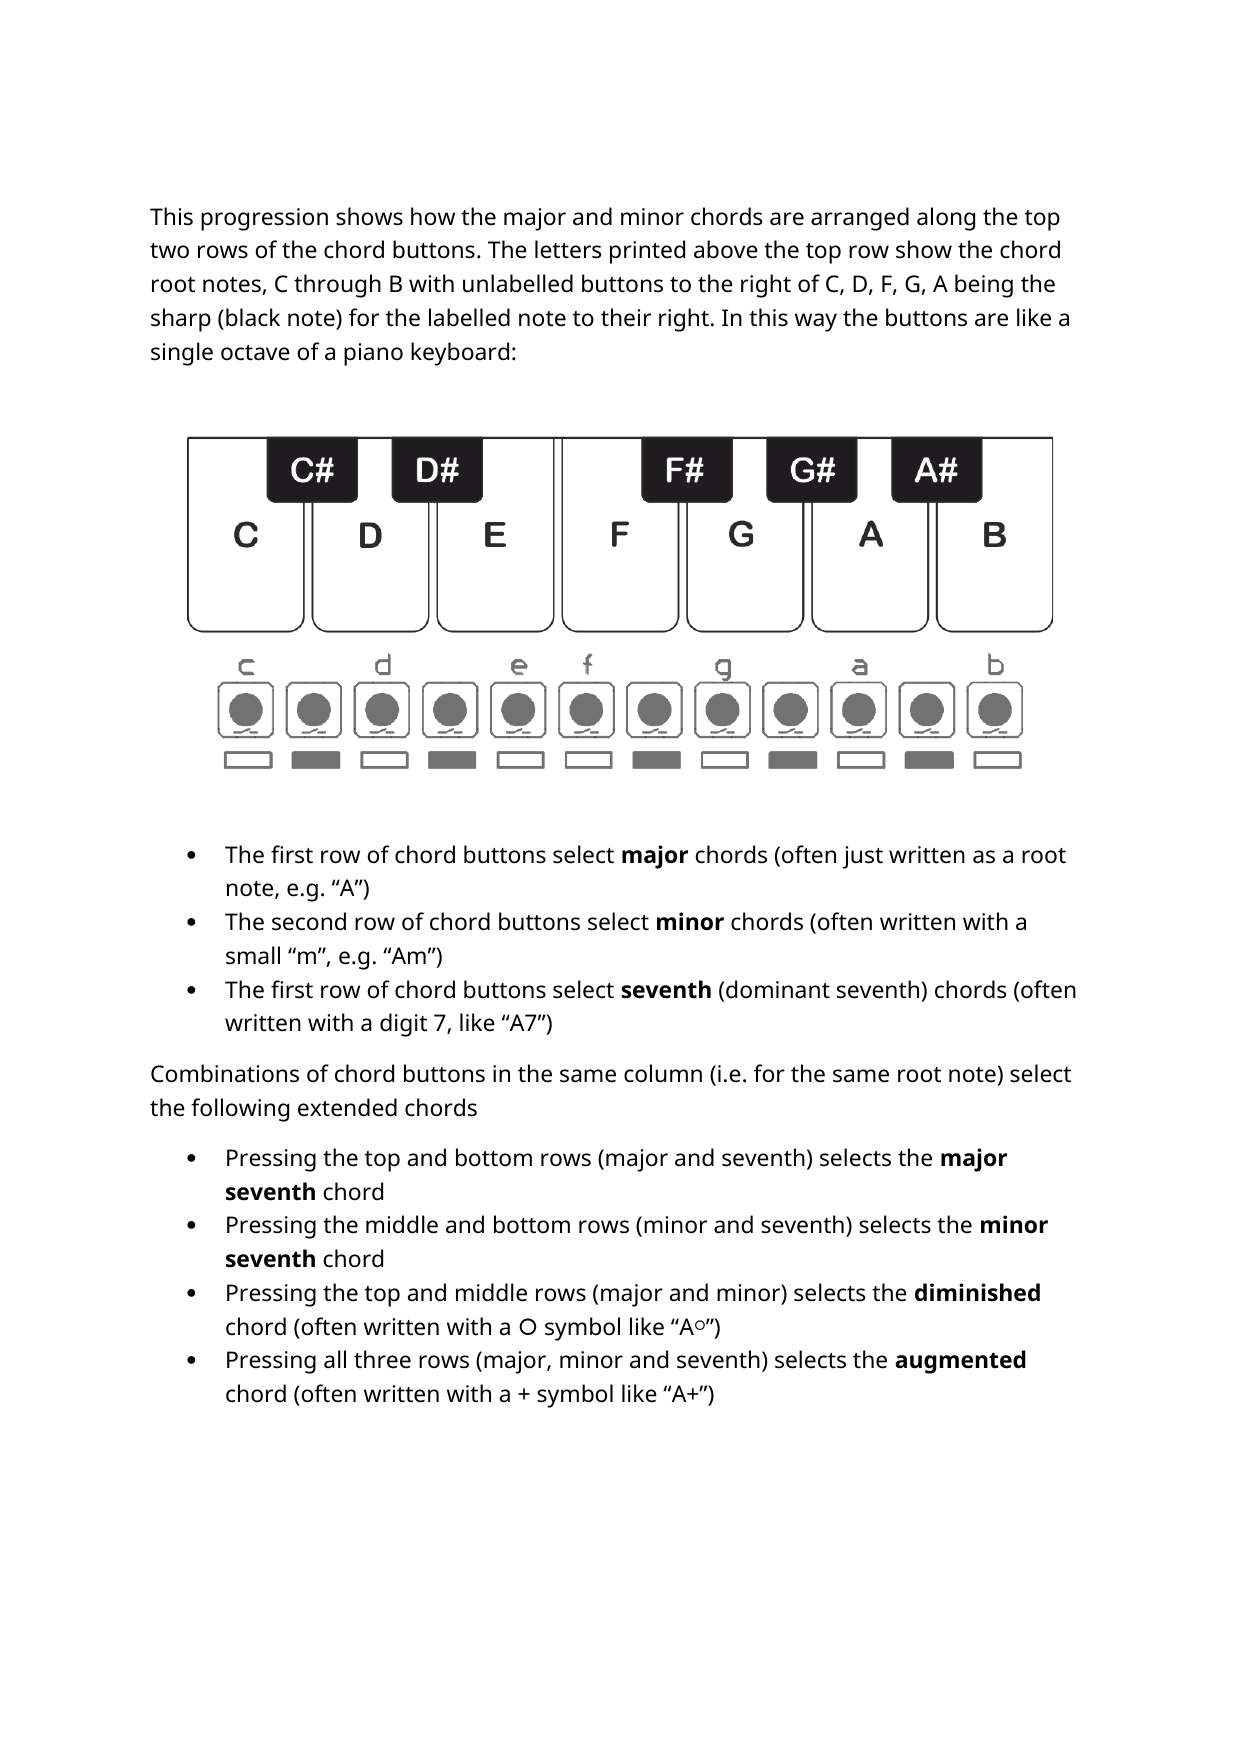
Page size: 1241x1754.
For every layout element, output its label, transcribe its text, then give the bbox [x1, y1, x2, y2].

list The first row of chord buttons select seventh (dominant seventh) chords (often written with a digit 7, like “A7”) [187, 974, 1090, 1039]
list Pressing the top and bottom rows (major and seventh) selects the major seventh chord [187, 1142, 1090, 1207]
picture [187, 436, 1054, 769]
text This progression shows how the major and minor chords are arranged along the top two rows of the chord buttons. The letters printed above the top row show the chord root notes, C through B with unlabelled buttons to the right of C, D, F, G, A being the sharp (black note) for the labelled note to their right. In this way the buttons are like a single octave of a piano keyboard: [150, 200, 1090, 367]
list Pressing the middle and bottom rows (minor and seventh) selects the minor seventh chord [187, 1209, 1090, 1274]
text Combinations of chord buttons in the same column (i.e. for the same root note) select the following extended chords [150, 1058, 1090, 1123]
list The first row of chord buttons select major chords (often just written as a root note, e.g. “A”) [187, 839, 1090, 904]
list Pressing all three rows (major, minor and seventh) selects the augmented chord (often written with a + symbol like “A+”) [187, 1344, 1090, 1409]
list Pressing the top and middle rows (major and minor) selects the diminished chord (often written with a symbol like “A”) [187, 1277, 1090, 1342]
list The second row of chord buttons select minor chords (often written with a small “m”, e.g. “Am”) [187, 906, 1090, 971]
